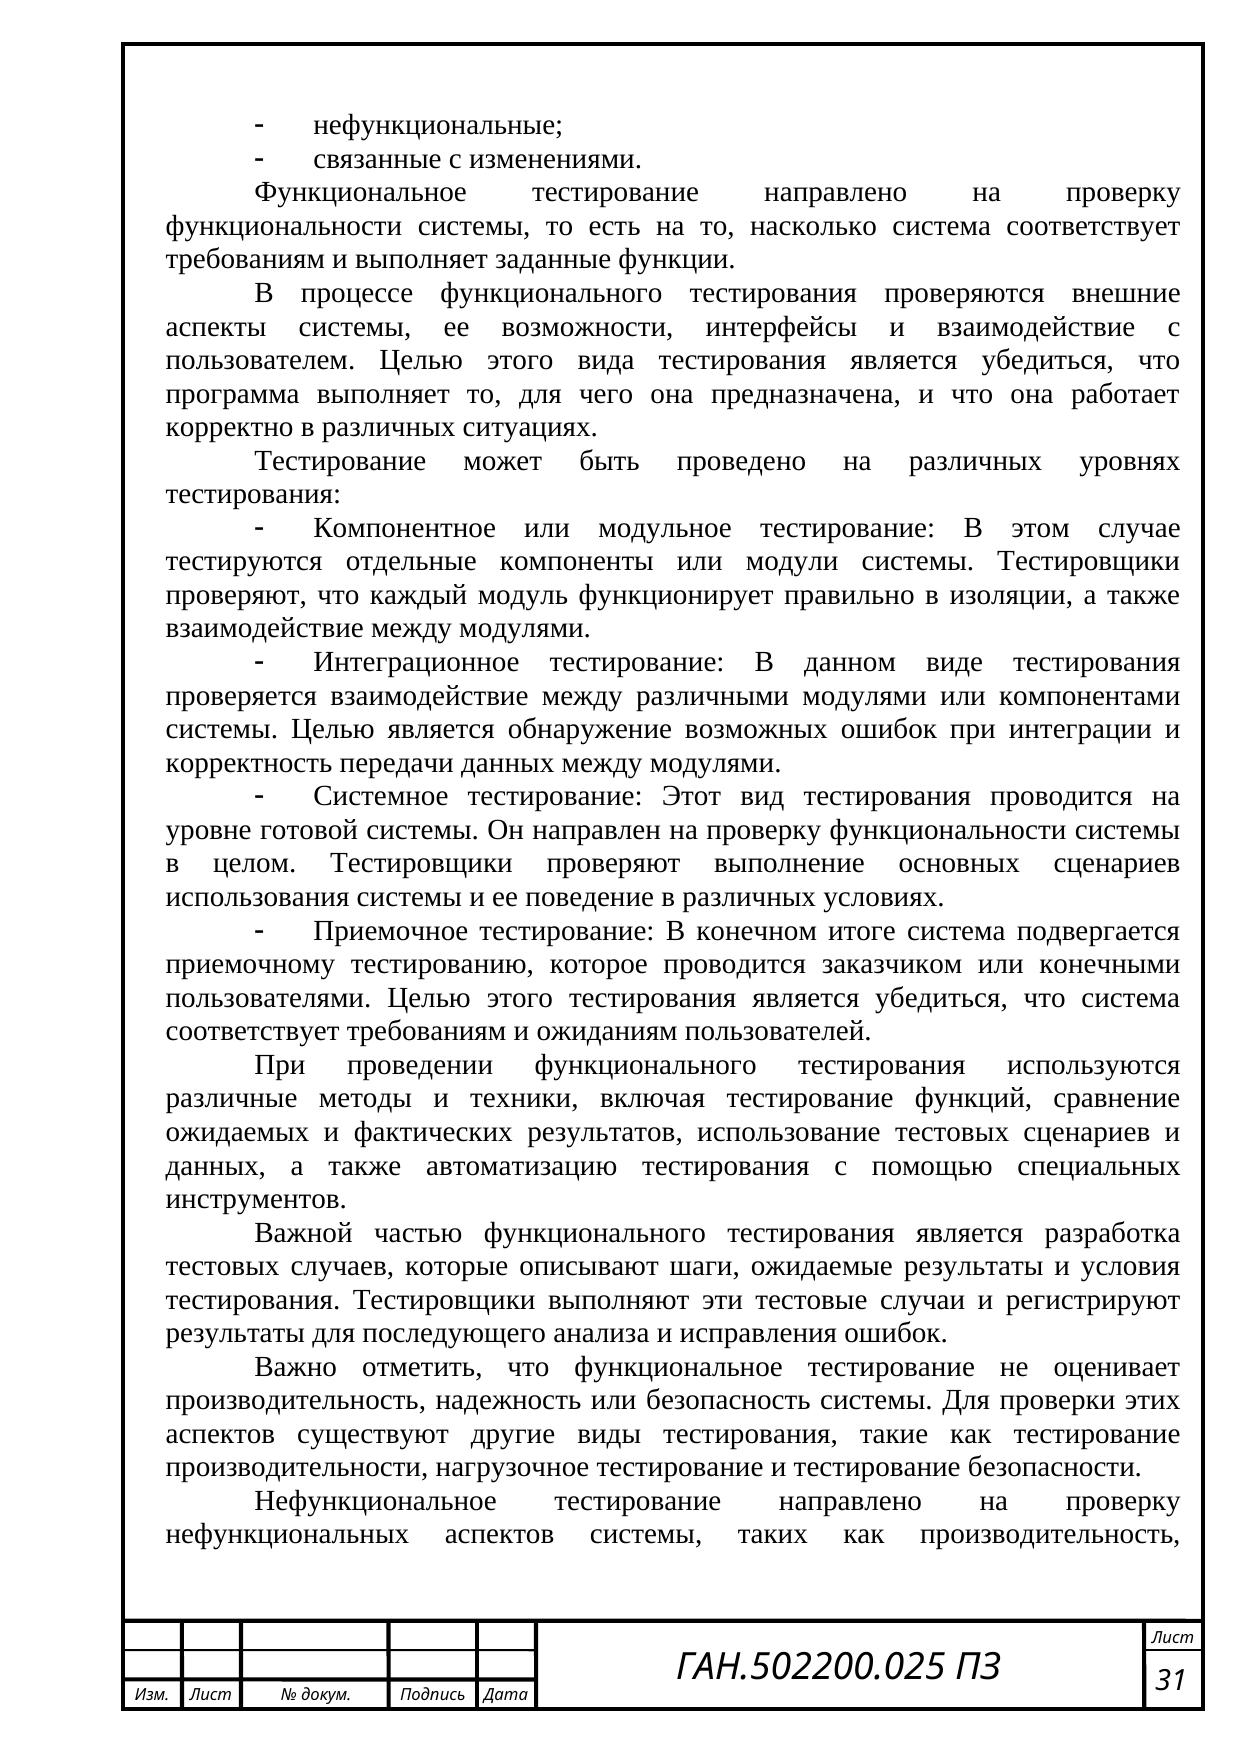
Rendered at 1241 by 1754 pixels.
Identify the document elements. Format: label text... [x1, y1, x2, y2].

text Компонентное или модульное тестирование: В этом случае тестируются отдельные компоненты или модули системы. Тестировщики проверяют, что каждый модуль функционирует правильно в изоляции, а также взаимодействие между модулями. [165, 510, 1181, 644]
text Тестирование может быть проведено на различных уровнях тестирования: [165, 443, 1181, 510]
text Важной частью функционального тестирования является разработка тестовых случаев, которые описывают шаги, ожидаемые результаты и условия тестирования. Тестировщики выполняют эти тестовые случаи и регистрируют результаты для последующего анализа и исправления ошибок. [165, 1215, 1181, 1349]
text нефункциональные; [165, 107, 1181, 141]
text Системное тестирование: Этот вид тестирования проводится на уровне готовой системы. Он направлен на проверку функциональности системы в целом. Тестировщики проверяют выполнение основных сценариев использования системы и ее поведение в различных условиях. [165, 778, 1181, 913]
text Приемочное тестирование: В конечном итоге система подвергается приемочному тестированию, которое проводится заказчиком или конечными пользователями. Целью этого тестирования является убедиться, что система соответствует требованиям и ожиданиям пользователей. [165, 913, 1181, 1047]
text В процессе функционального тестирования проверяются внешние аспекты системы, ее возможности, интерфейсы и взаимодействие с пользователем. Целью этого вида тестирования является убедиться, что программа выполняет то, для чего она предназначена, и что она работает корректно в различных ситуациях. [165, 275, 1181, 443]
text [165, 1483, 1181, 1550]
text Функциональное тестирование направлено на проверку функциональности системы, то есть на то, насколько система соответствует требованиям и выполняет заданные функции. [165, 174, 1181, 275]
text Важно отметить, что функциональное тестирование не оценивает производительность, надежность или безопасность системы. Для проверки этих аспектов существуют другие виды тестирования, такие как тестирование производительности, нагрузочное тестирование и тестирование безопасности. [165, 1349, 1181, 1483]
text связанные с изменениями. [165, 141, 1181, 174]
text Интеграционное тестирование: В данном виде тестирования проверяется взаимодействие между различными модулями или компонентами системы. Целью является обнаружение возможных ошибок при интеграции и корректность передачи данных между модулями. [165, 644, 1181, 778]
text При проведении функционального тестирования используются различные методы и техники, включая тестирование функций, сравнение ожидаемых и фактических результатов, использование тестовых сценариев и данных, а также автоматизацию тестирования с помощью специальных инструментов. [165, 1047, 1181, 1215]
